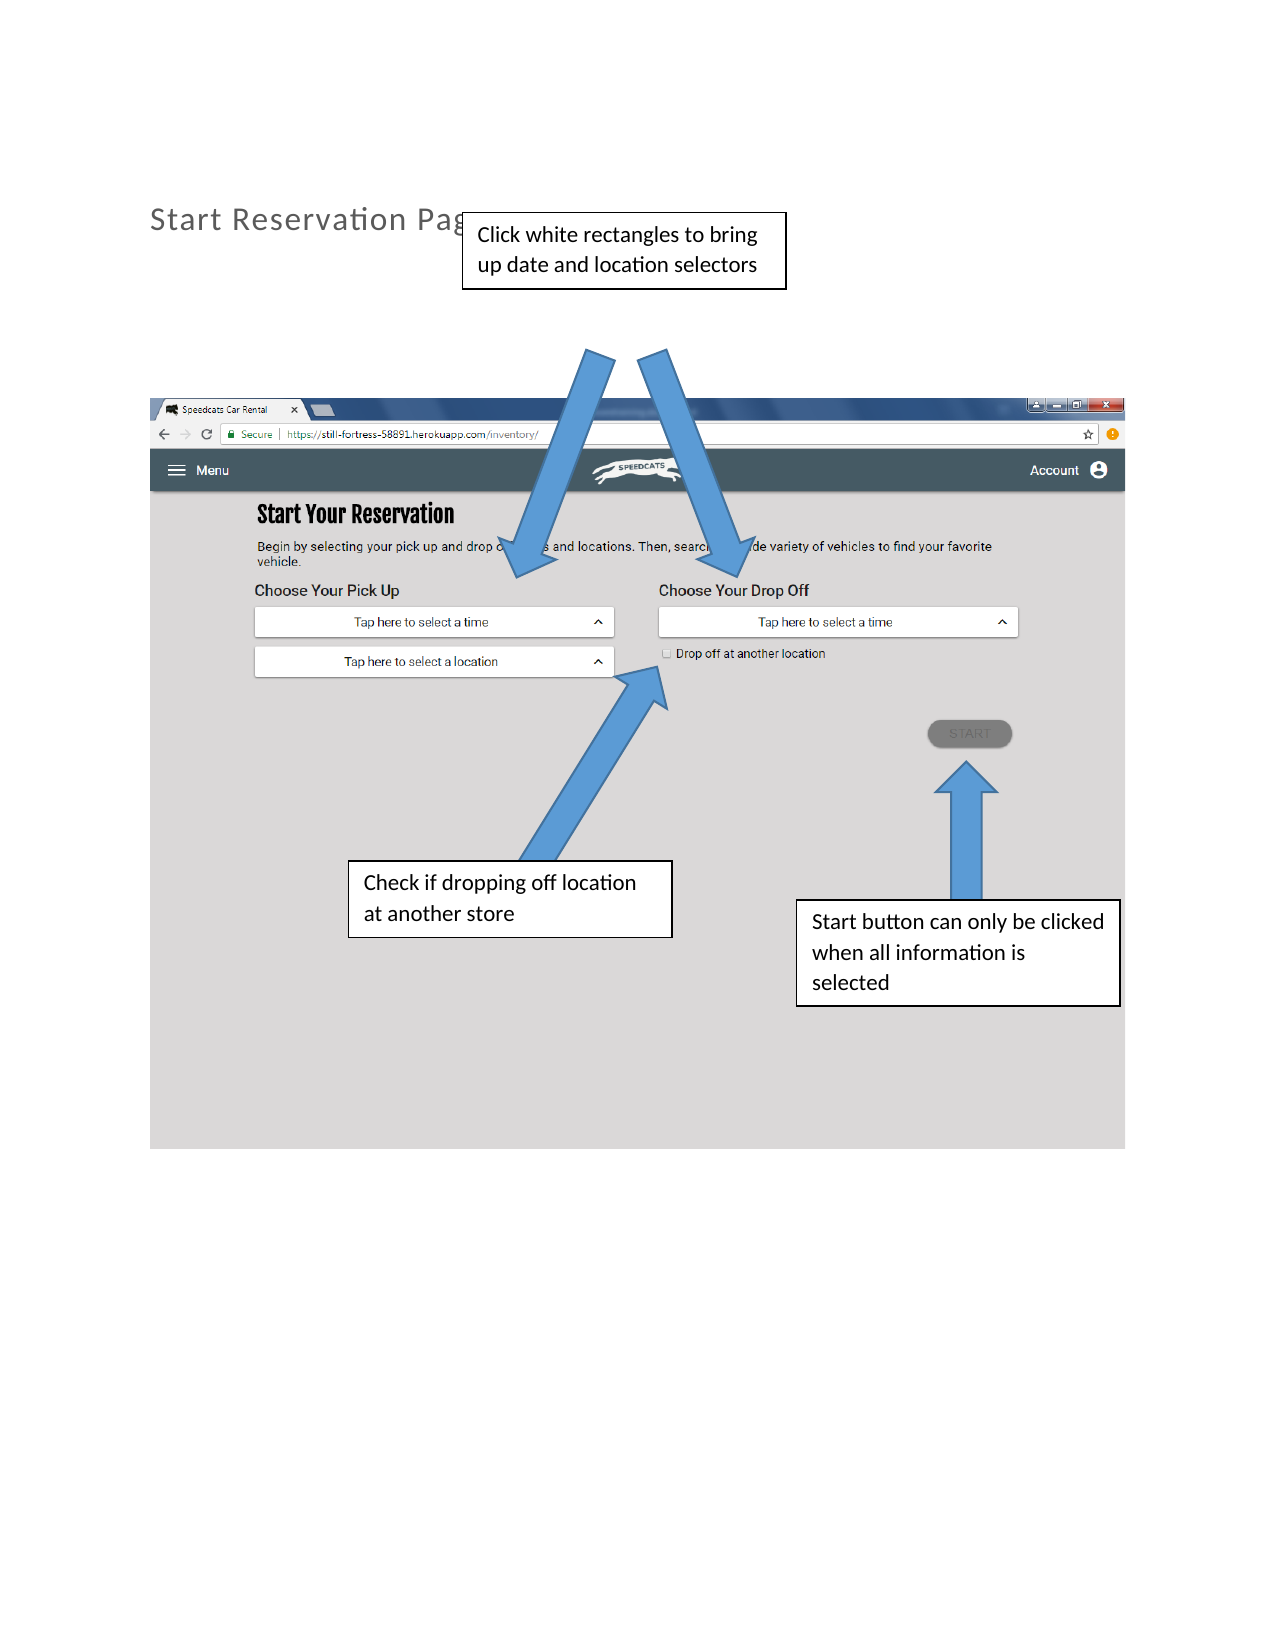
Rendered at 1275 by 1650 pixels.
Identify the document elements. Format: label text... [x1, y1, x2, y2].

subtitle Start Reservation Page [150, 198, 1125, 238]
picture [150, 398, 1125, 1149]
